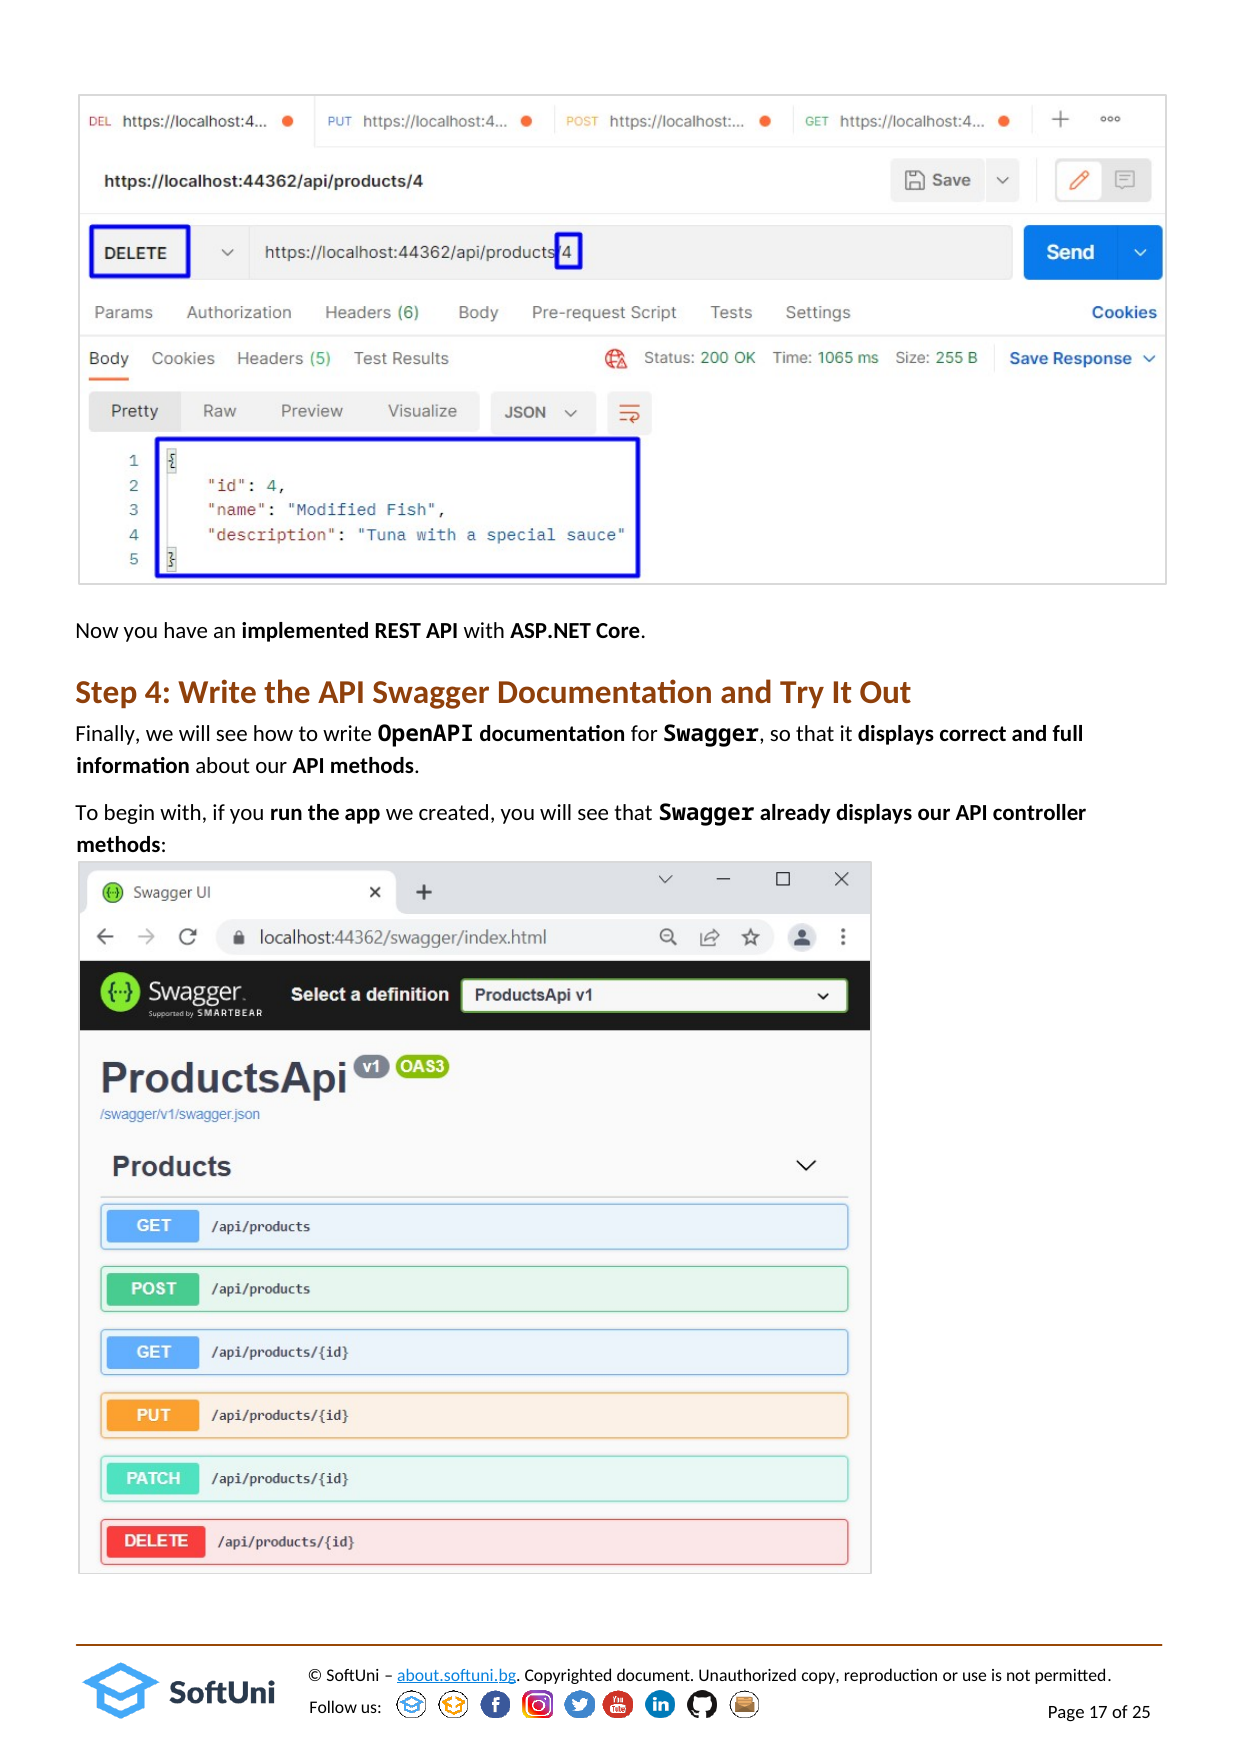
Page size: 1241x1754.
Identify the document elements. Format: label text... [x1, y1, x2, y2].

picture [396, 1690, 426, 1718]
picture [666, 1690, 675, 1697]
picture [659, 1702, 668, 1710]
picture [645, 1690, 654, 1699]
picture [687, 1690, 717, 1718]
picture [80, 863, 870, 1573]
text Finally, we will see how to write OpenAPI documentation for Swagger, so that it displays correct and full information about our API methods. [75, 717, 1165, 779]
picture [729, 1690, 759, 1718]
text To begin with, if you run the app we created, you will see that Swagger already displays our API controller methods: [75, 796, 1165, 858]
picture [75, 1656, 281, 1724]
picture [645, 1710, 653, 1718]
picture [80, 96, 1165, 583]
picture [668, 1711, 675, 1718]
text Now you have an implemented REST API with ASP.NET Core. [75, 616, 1166, 644]
subtitle Step 4: Write the API Swagger Documentation and Try It Out [75, 671, 1175, 712]
picture [522, 1690, 553, 1718]
picture [602, 1690, 633, 1718]
picture [438, 1690, 468, 1718]
picture [480, 1690, 510, 1718]
picture [564, 1690, 595, 1718]
